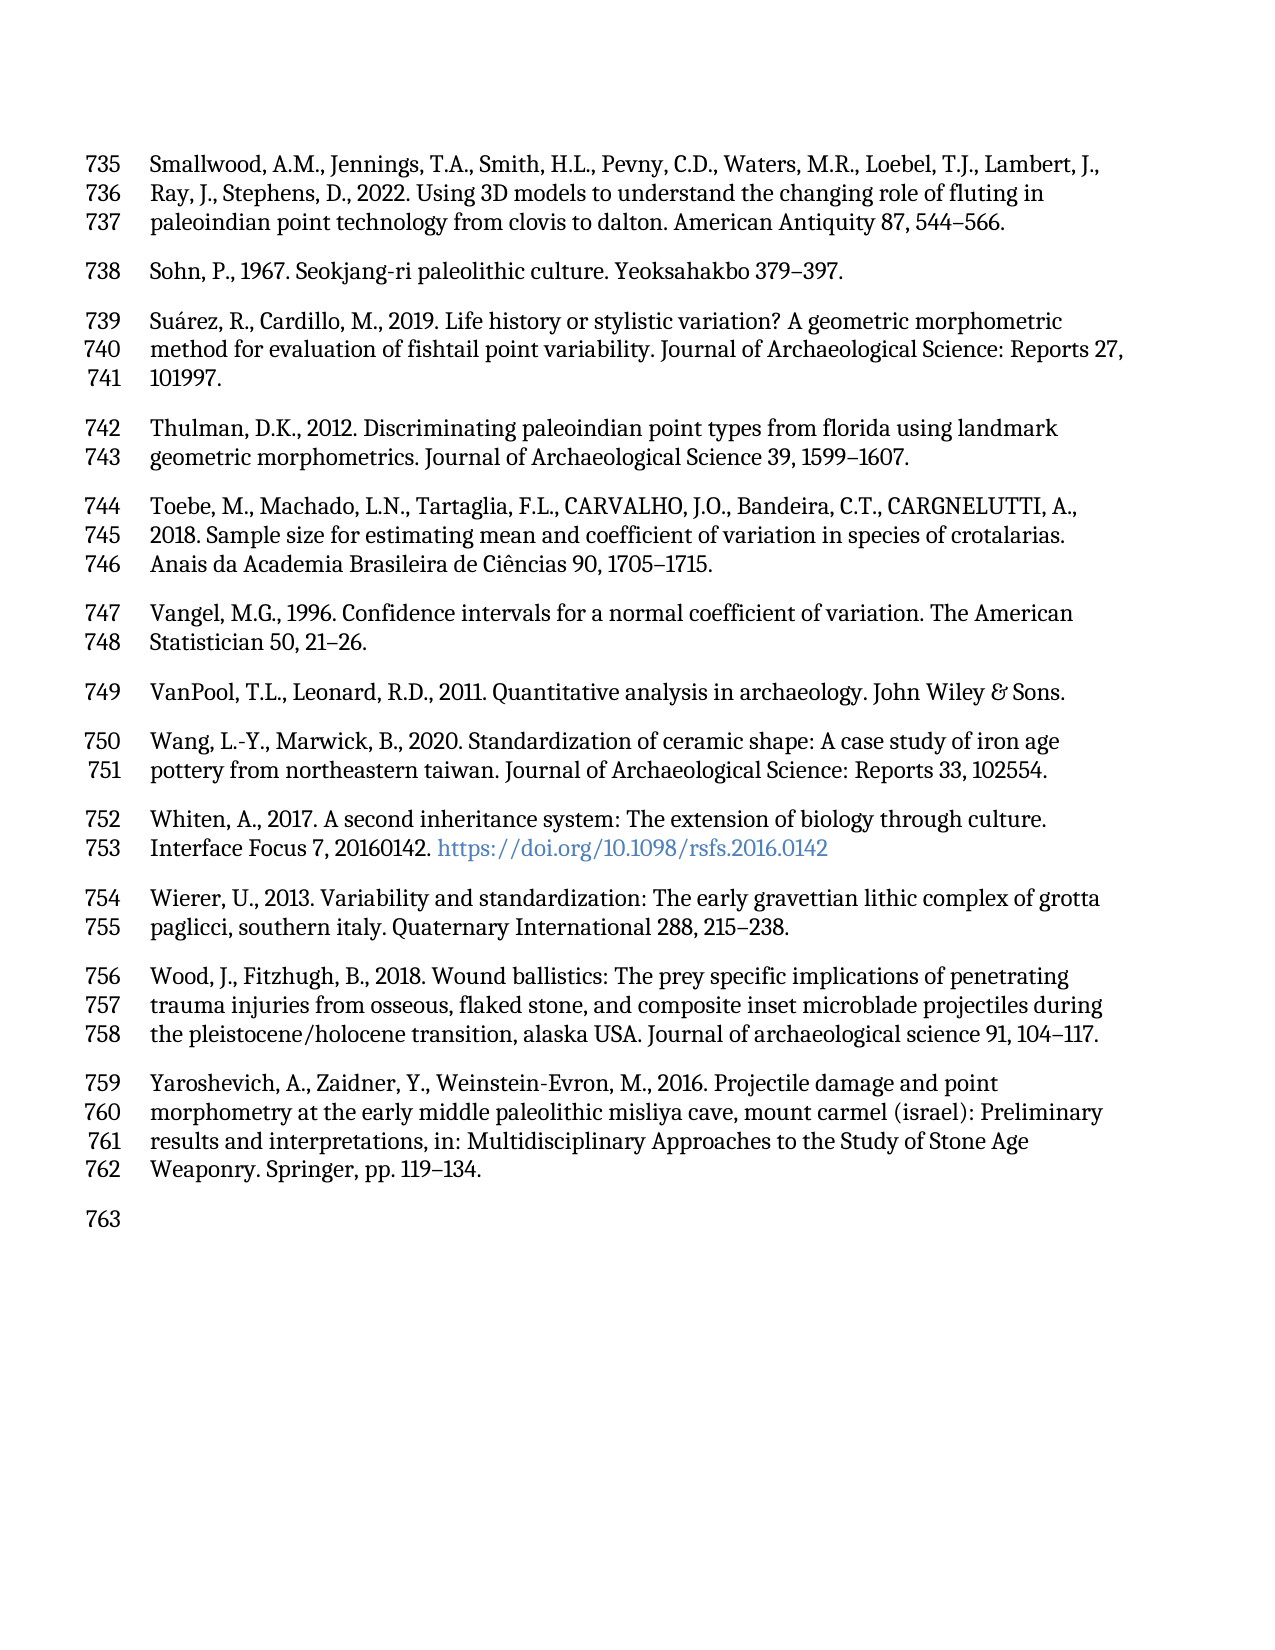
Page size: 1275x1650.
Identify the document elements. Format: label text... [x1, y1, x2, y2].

text Thulman, D.K., 2012. Discriminating paleoindian point types from florida using landmark geometric morphometrics. Journal of Archaeological Science 39, 1599–1607. [150, 414, 1125, 471]
text VanPool, T.L., Leonard, R.D., 2011. Quantitative analysis in archaeology. John Wiley & Sons. [150, 677, 1125, 706]
text Smallwood, A.M., Jennings, T.A., Smith, H.L., Pevny, C.D., Waters, M.R., Loebel, T.J., Lambert, J., Ray, J., Stephens, D., 2022. Using 3D models to understand the changing role of fluting in paleoindian point technology from clovis to dalton. American Antiquity 87, 544–566. [150, 150, 1125, 236]
text Toebe, M., Machado, L.N., Tartaglia, F.L., CARVALHO, J.O., Bandeira, C.T., CARGNELUTTI, A., 2018. Sample size for estimating mean and coefficient of variation in species of crotalarias. Anais da Academia Brasileira de Ciências 90, 1705–1715. [150, 492, 1125, 578]
text Vangel, M.G., 1996. Confidence intervals for a normal coefficient of variation. The American Statistician 50, 21–26. [150, 599, 1125, 657]
text Whiten, A., 2017. A second inheritance system: The extension of biology through culture. Interface Focus 7, 20160142. https://doi.org/10.1098/rsfs.2016.0142 [150, 805, 1125, 863]
text Wierer, U., 2013. Variability and standardization: The early gravettian lithic complex of grotta paglicci, southern italy. Quaternary International 288, 215–238. [150, 884, 1125, 941]
text Wood, J., Fitzhugh, B., 2018. Wound ballistics: The prey specific implications of penetrating trauma injuries from osseous, flaked stone, and composite inset microblade projectiles during the pleistocene/holocene transition, alaska USA. Journal of archaeological science 91, 104–117. [150, 962, 1125, 1048]
text Yaroshevich, A., Zaidner, Y., Weinstein-Evron, M., 2016. Projectile damage and point morphometry at the early middle paleolithic misliya cave, mount carmel (israel): Preliminary results and interpretations, in: Multidisciplinary Approaches to the Study of Stone Age Weaponry. Springer, pp. 119–134. [150, 1069, 1125, 1184]
text Suárez, R., Cardillo, M., 2019. Life history or stylistic variation? A geometric morphometric method for evaluation of fishtail point variability. Journal of Archaeological Science: Reports 27, 101997. [150, 307, 1125, 393]
text Sohn, P., 1967. Seokjang-ri paleolithic culture. Yeoksahakbo 379–397. [150, 257, 1125, 286]
text Wang, L.-Y., Marwick, B., 2020. Standardization of ceramic shape: A case study of iron age pottery from northeastern taiwan. Journal of Archaeological Science: Reports 33, 102554. [150, 727, 1125, 784]
